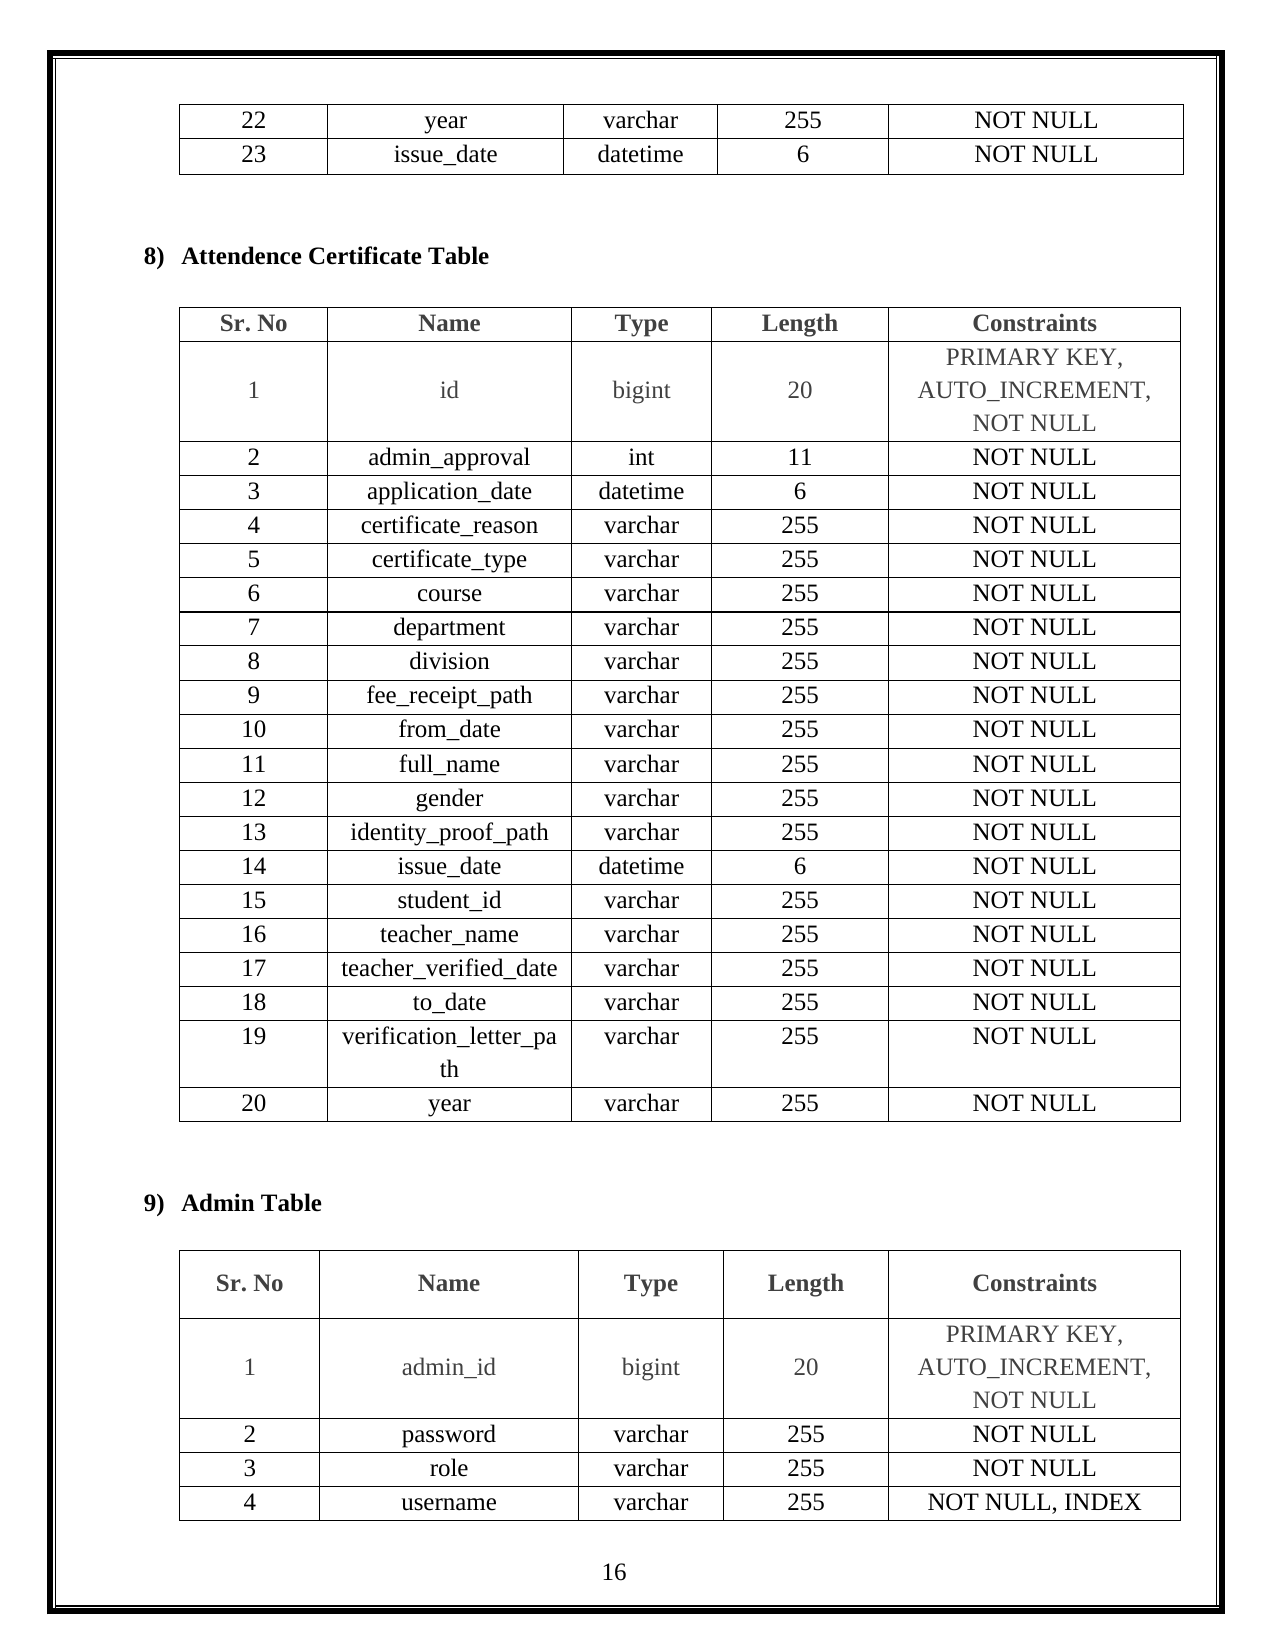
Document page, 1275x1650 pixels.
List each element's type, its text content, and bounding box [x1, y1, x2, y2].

table_header Length [712, 308, 888, 341]
table_cell 2 [180, 1419, 319, 1452]
table_cell 9 [180, 681, 327, 713]
table_cell role [320, 1453, 578, 1486]
table_cell 4 [180, 510, 327, 543]
table_cell 18 [180, 987, 327, 1020]
table_cell year [328, 105, 563, 138]
table_cell 3 [180, 1453, 319, 1486]
table_cell from_date [328, 715, 571, 748]
table_cell datetime [572, 476, 711, 509]
table_cell 15 [180, 885, 327, 918]
table_cell 255 [712, 817, 888, 850]
table_cell gender [328, 783, 571, 816]
table_cell varchar [572, 953, 711, 986]
table_cell varchar [572, 613, 711, 645]
table_cell varchar [572, 919, 711, 952]
table_cell NOT NULL [889, 1021, 1180, 1087]
table_cell to_date [328, 987, 571, 1020]
table_cell 3 [180, 476, 327, 509]
table_cell NOT NULL [889, 1453, 1180, 1486]
table_cell NOT NULL [889, 442, 1180, 475]
table_cell 6 [718, 139, 888, 174]
table_cell NOT NULL [889, 953, 1180, 986]
table_cell admin_id [320, 1319, 578, 1418]
table_cell 255 [724, 1487, 888, 1520]
table_cell 17 [180, 953, 327, 986]
table_cell 5 [180, 544, 327, 577]
table_cell PRIMARY KEY, AUTO_INCREMENT, NOT NULL [889, 342, 1180, 441]
table_cell NOT NULL [889, 544, 1180, 577]
table_cell issue_date [328, 851, 571, 884]
table_cell NOT NULL [889, 817, 1180, 850]
table_cell fee_receipt_path [328, 681, 571, 713]
table_cell 255 [712, 953, 888, 986]
table_header Constraints [889, 1251, 1180, 1318]
table_cell varchar [572, 578, 711, 611]
table_cell bigint [579, 1319, 723, 1418]
table_cell 255 [712, 646, 888, 679]
table_cell NOT NULL [889, 578, 1180, 611]
table_cell varchar [572, 1088, 711, 1121]
table_header Type [572, 308, 711, 341]
table_header Name [328, 308, 571, 341]
table_cell datetime [572, 851, 711, 884]
table_cell varchar [579, 1453, 723, 1486]
table_cell identity_proof_path [328, 817, 571, 850]
table_cell NOT NULL [889, 1088, 1180, 1121]
table_cell division [328, 646, 571, 679]
table_cell NOT NULL [889, 919, 1180, 952]
table_cell varchar [572, 783, 711, 816]
table_cell 255 [712, 783, 888, 816]
table_header Sr. No [180, 308, 327, 341]
table_cell NOT NULL [889, 510, 1180, 543]
table_cell varchar [572, 885, 711, 918]
table_cell 255 [712, 578, 888, 611]
table_cell 7 [180, 613, 327, 645]
table_cell 255 [712, 919, 888, 952]
table_cell varchar [572, 1021, 711, 1087]
table_cell 19 [180, 1021, 327, 1087]
table_cell NOT NULL [889, 783, 1180, 816]
table_cell NOT NULL [889, 1419, 1180, 1452]
table_header Sr. No [180, 1251, 319, 1318]
table_cell varchar [572, 544, 711, 577]
table_cell varchar [579, 1487, 723, 1520]
table_cell 255 [712, 715, 888, 748]
table_cell 255 [712, 510, 888, 543]
table_cell 255 [718, 105, 888, 138]
table_cell NOT NULL [889, 139, 1183, 174]
table_cell varchar [572, 715, 711, 748]
table_cell 255 [712, 1021, 888, 1087]
table_cell id [328, 342, 571, 441]
table_cell 23 [180, 139, 327, 174]
table_cell teacher_verified_date [328, 953, 571, 986]
table_cell varchar [572, 510, 711, 543]
table_cell 13 [180, 817, 327, 850]
table_cell 14 [180, 851, 327, 884]
list Admin Table [143, 1188, 1181, 1217]
table_cell 20 [724, 1319, 888, 1418]
table_cell 255 [724, 1453, 888, 1486]
table_cell varchar [572, 749, 711, 782]
table_cell 11 [712, 442, 888, 475]
table_cell 8 [180, 646, 327, 679]
table_cell 6 [712, 851, 888, 884]
table_cell 1 [180, 1319, 319, 1418]
table_cell issue_date [328, 139, 563, 174]
table_cell NOT NULL [889, 681, 1180, 713]
table_cell varchar [572, 817, 711, 850]
table_header Name [320, 1251, 578, 1318]
table_cell NOT NULL [889, 646, 1180, 679]
table_cell certificate_type [328, 544, 571, 577]
table_cell course [328, 578, 571, 611]
table_cell NOT NULL, INDEX [889, 1487, 1180, 1520]
table_cell datetime [564, 139, 717, 174]
table_cell 22 [180, 105, 327, 138]
table_cell 255 [712, 1088, 888, 1121]
list Attendence Certificate Table [143, 241, 1181, 269]
table_cell 255 [724, 1419, 888, 1452]
table_cell 255 [712, 885, 888, 918]
table_cell NOT NULL [889, 715, 1180, 748]
table_cell NOT NULL [889, 851, 1180, 884]
table_cell 255 [712, 749, 888, 782]
table_cell varchar [579, 1419, 723, 1452]
table_cell certificate_reason [328, 510, 571, 543]
table_cell 4 [180, 1487, 319, 1520]
table_cell verification_letter_path [328, 1021, 571, 1087]
table_cell varchar [572, 646, 711, 679]
table_cell year [328, 1088, 571, 1121]
table_cell application_date [328, 476, 571, 509]
table_cell 255 [712, 544, 888, 577]
table_cell varchar [564, 105, 717, 138]
table_cell NOT NULL [889, 987, 1180, 1020]
table_cell 255 [712, 613, 888, 645]
table_cell 11 [180, 749, 327, 782]
table_cell admin_approval [328, 442, 571, 475]
table_cell 255 [712, 681, 888, 713]
table_cell 1 [180, 342, 327, 441]
table_cell 2 [180, 442, 327, 475]
table_cell username [320, 1487, 578, 1520]
table_cell full_name [328, 749, 571, 782]
table_cell 10 [180, 715, 327, 748]
table_cell 12 [180, 783, 327, 816]
table_cell 20 [180, 1088, 327, 1121]
table_cell 6 [712, 476, 888, 509]
table_cell 16 [180, 919, 327, 952]
table_header Constraints [889, 308, 1180, 341]
table_cell 255 [712, 987, 888, 1020]
table_cell varchar [572, 681, 711, 713]
table_cell NOT NULL [889, 613, 1180, 645]
table_cell PRIMARY KEY, AUTO_INCREMENT, NOT NULL [889, 1319, 1180, 1418]
table_cell varchar [572, 987, 711, 1020]
table_cell 20 [712, 342, 888, 441]
table_cell NOT NULL [889, 476, 1180, 509]
table_cell int [572, 442, 711, 475]
table_header Length [724, 1251, 888, 1318]
table_cell bigint [572, 342, 711, 441]
table_cell 6 [180, 578, 327, 611]
table_cell password [320, 1419, 578, 1452]
table_cell NOT NULL [889, 749, 1180, 782]
table_cell student_id [328, 885, 571, 918]
table_cell NOT NULL [889, 885, 1180, 918]
table_cell department [328, 613, 571, 645]
table_cell NOT NULL [889, 105, 1183, 138]
table_header Type [579, 1251, 723, 1318]
table_cell teacher_name [328, 919, 571, 952]
